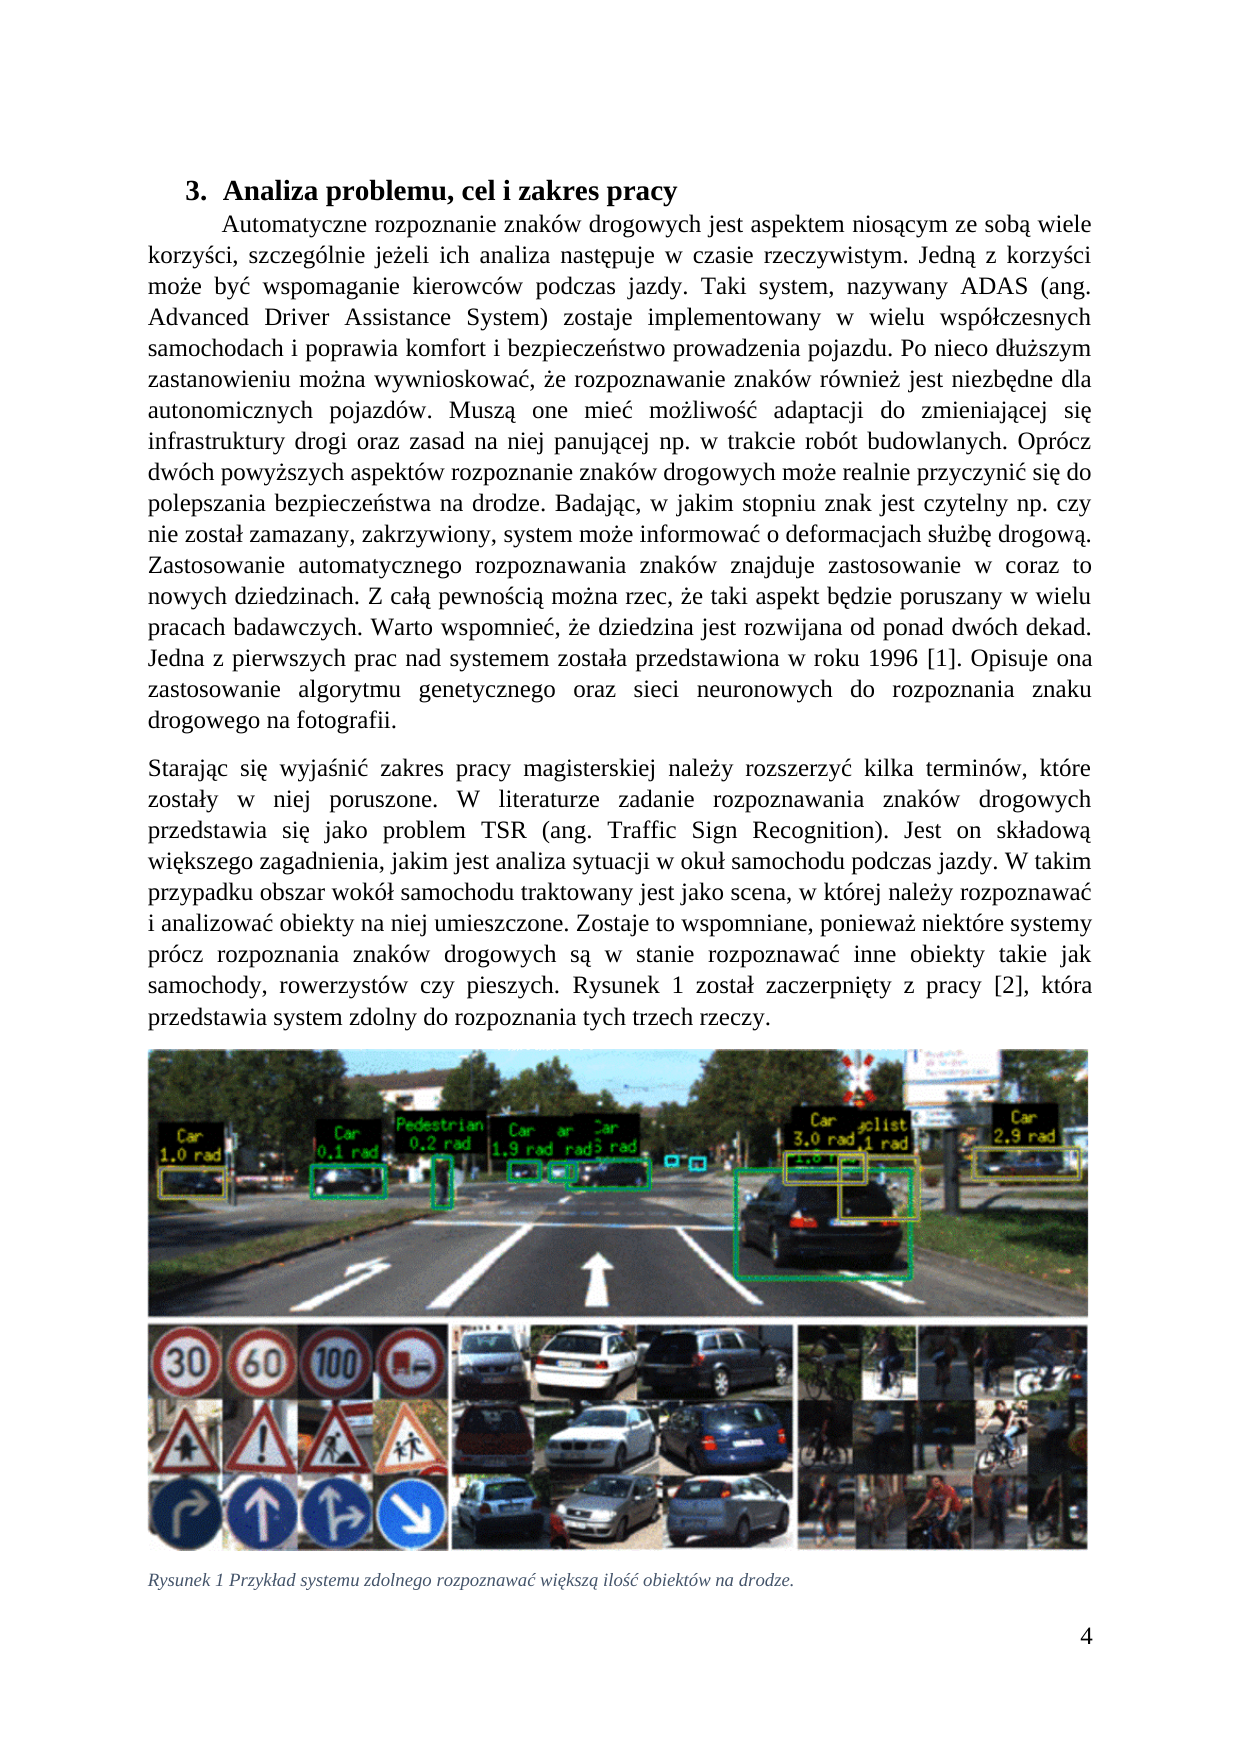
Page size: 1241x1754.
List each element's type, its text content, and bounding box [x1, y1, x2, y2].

text Automatyczne rozpoznanie znaków drogowych jest aspektem niosącym ze sobą wiele korzyści, szczególnie jeżeli ich analiza następuje w czasie rzeczywistym. Jedną z korzyści może być wspomaganie kierowców podczas jazdy. Taki system, nazywany ADAS (ang. Advanced Driver Assistance System) zostaje implementowany w wielu współczesnych samochodach i poprawia komfort i bezpieczeństwo prowadzenia pojazdu. Po nieco dłuższym zastanowieniu można wywnioskować, że rozpoznawanie znaków również jest niezbędne dla autonomicznych pojazdów. Muszą one mieć możliwość adaptacji do zmieniającej się infrastruktury drogi oraz zasad na niej panującej np. w trakcie robót budowlanych. Oprócz dwóch powyższych aspektów rozpoznanie znaków drogowych może realnie przyczynić się do polepszania bezpieczeństwa na drodze. Badając, w jakim stopniu znak jest czytelny np. czy nie został zamazany, zakrzywiony, system może informować o deformacjach służbę drogową. Zastosowanie automatycznego rozpoznawania znaków znajduje zastosowanie w coraz to nowych dziedzinach. Z całą pewnością można rzec, że taki aspekt będzie poruszany w wielu pracach badawczych. Warto wspomnieć, że dziedzina jest rozwijana od ponad dwóch dekad. Jedna z pierwszych prac nad systemem została przedstawiona w roku 1996 . Opisuje ona zastosowanie algorytmu genetycznego oraz sieci neuronowych do rozpoznania znaku drogowego na fotografii. [148, 209, 1092, 734]
subtitle Analiza problemu, cel i zakres pracy [185, 173, 1092, 206]
text Rysunek 1 Przykład systemu zdolnego rozpoznawać większą ilość obiektów na drodze. [148, 1569, 1092, 1591]
picture [147, 1049, 1089, 1551]
text Starając się wyjaśnić zakres pracy magisterskiej należy rozszerzyć kilka terminów, które zostały w niej poruszone. W literaturze zadanie rozpoznawania znaków drogowych przedstawia się jako problem TSR (ang. Traffic Sign Recognition). Jest on składową większego zagadnienia, jakim jest analiza sytuacji w okuł samochodu podczas jazdy. W takim przypadku obszar wokół samochodu traktowany jest jako scena, w której należy rozpoznawać i analizować obiekty na niej umieszczone. Zostaje to wspomniane, ponieważ niektóre systemy prócz rozpoznania znaków drogowych są w stanie rozpoznawać inne obiekty takie jak samochody, rowerzystów czy pieszych. Rysunek 1 został zaczerpnięty z pracy , która przedstawia system zdolny do rozpoznania tych trzech rzeczy. [148, 753, 1092, 1030]
